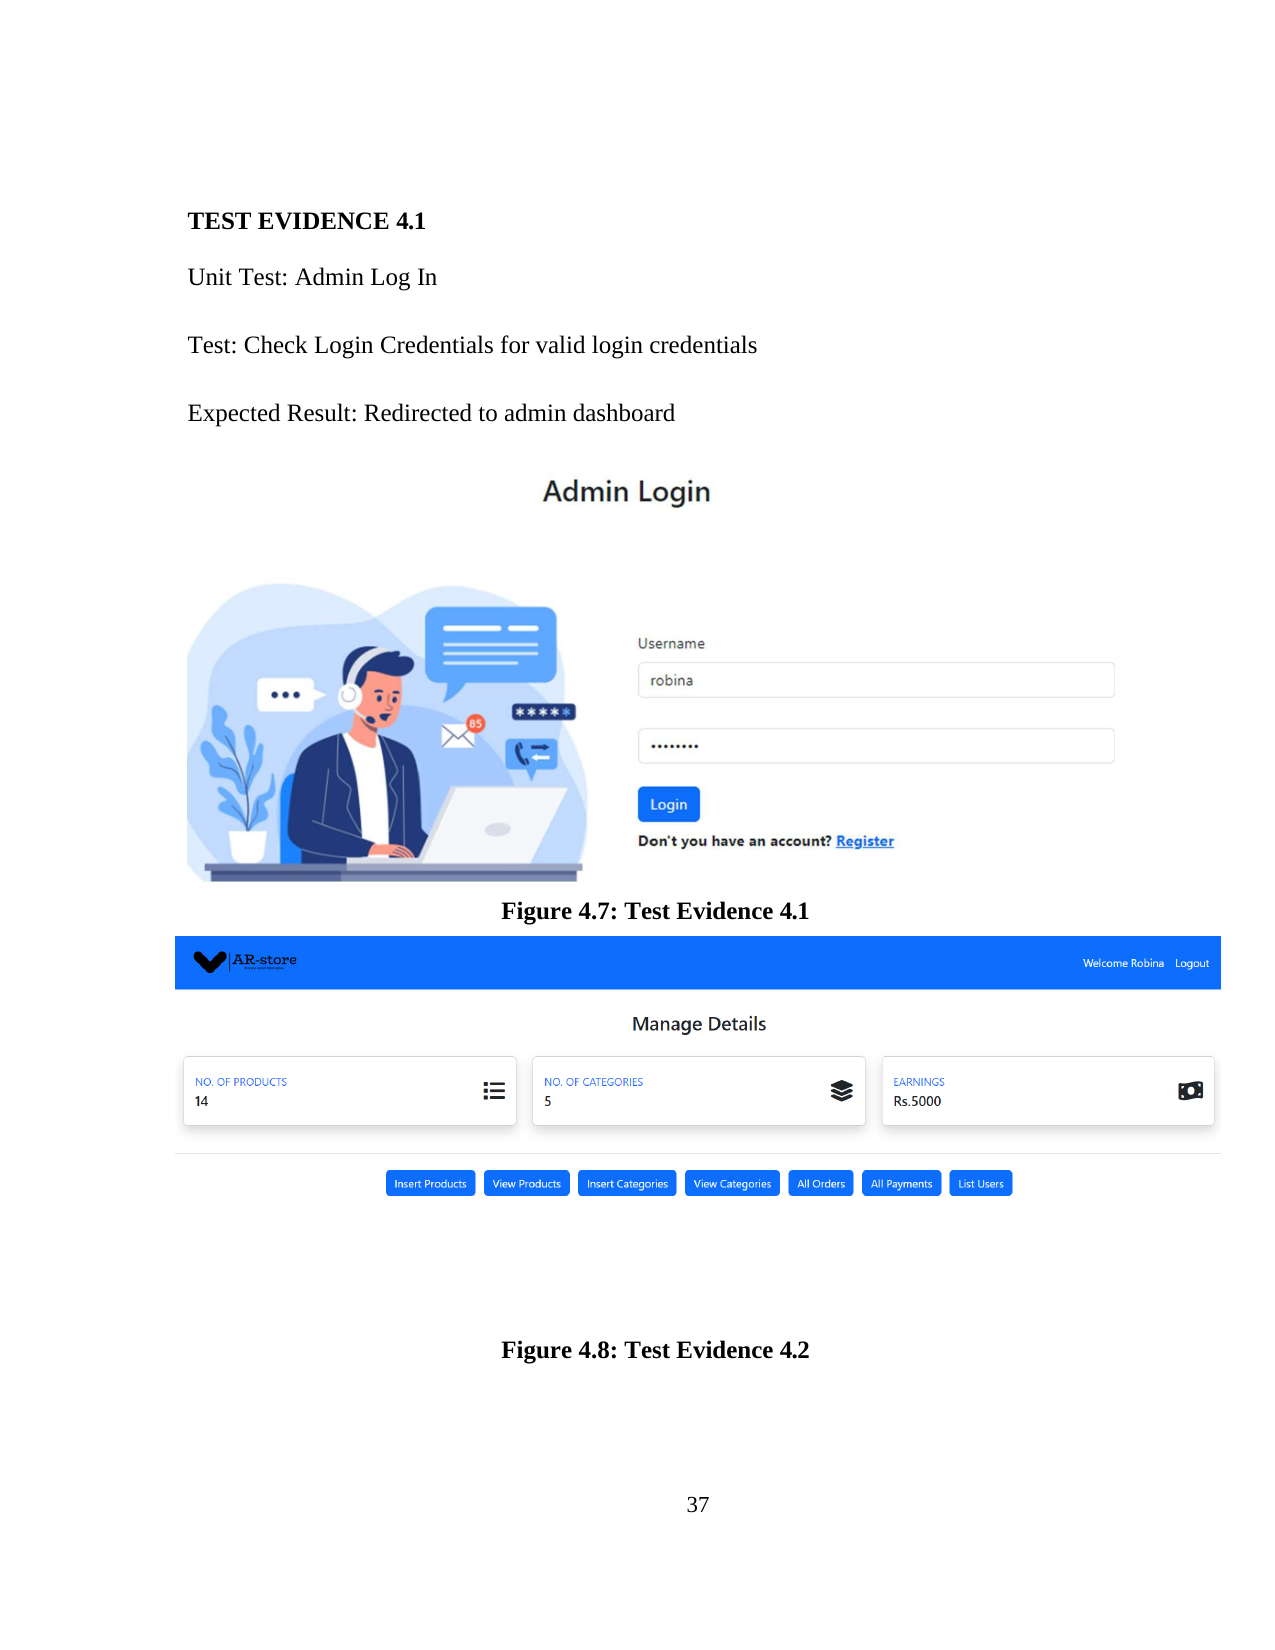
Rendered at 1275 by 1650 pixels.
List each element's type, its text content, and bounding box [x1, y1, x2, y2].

picture [175, 936, 1221, 1241]
text Figure 4.7: Test Evidence 4.1 [501, 485, 1221, 924]
text TEST EVIDENCE 4.1 [187, 206, 1221, 234]
picture [187, 473, 1115, 882]
text Unit Test: Admin Log In [187, 262, 1221, 291]
text Test: Check Login Credentials for valid login credentials Expected Result: Redirected to admin dashboard [187, 330, 762, 427]
text Figure 4.8: Test Evidence 4.2 [501, 1335, 1221, 1364]
